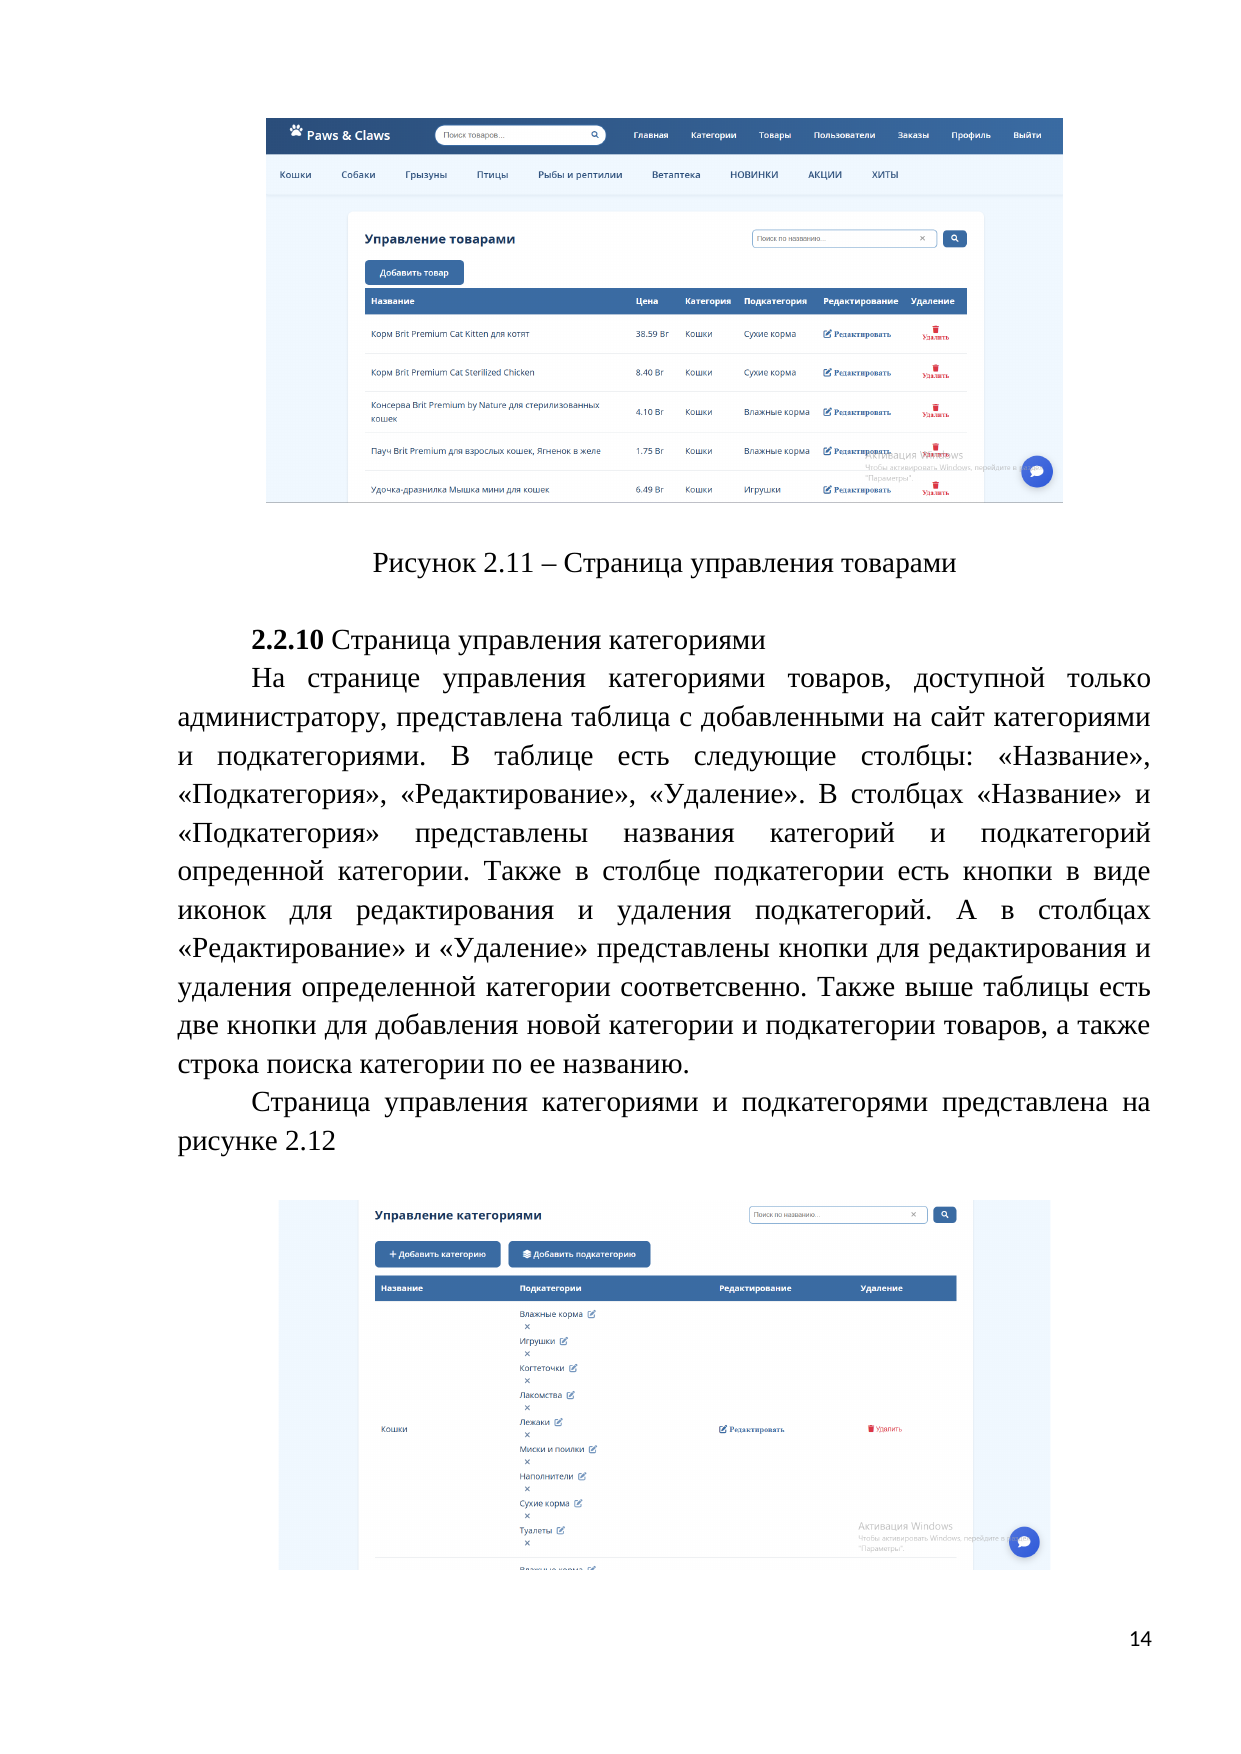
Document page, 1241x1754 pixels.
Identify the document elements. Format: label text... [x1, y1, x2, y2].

text Рисунок 2.11 – Страница управления товарами [177, 545, 1152, 578]
text 2.2.10 Страница управления категориями [177, 622, 1152, 656]
text На странице управления категориями товаров, доступной только администратору, представлена таблица с добавленными на сайт категориями и подкатегориями. В таблице есть следующие столбцы: «Название», «Подкатегория», «Редактирование», «Удаление». В столбцах «Название» и «Подкатегория» представлены названия категорий и подкатегорий опреденной категории. Также в столбце подкатегории есть кнопки в виде иконок для редактирования и удаления подкатегорий. А в столбцах «Редактирование» и «Удаление» представлены кнопки для редактирования и удаления определенной категории соответсвенно. Также выше таблицы есть две кнопки для добавления новой категории и подкатегории товаров, а также строка поиска категории по ее названию. [177, 661, 1152, 1079]
picture [278, 1200, 1051, 1570]
picture [266, 118, 1063, 503]
text Страница управления категориями и подкатегорями представлена на рисунке 2.12 [177, 1084, 1152, 1157]
